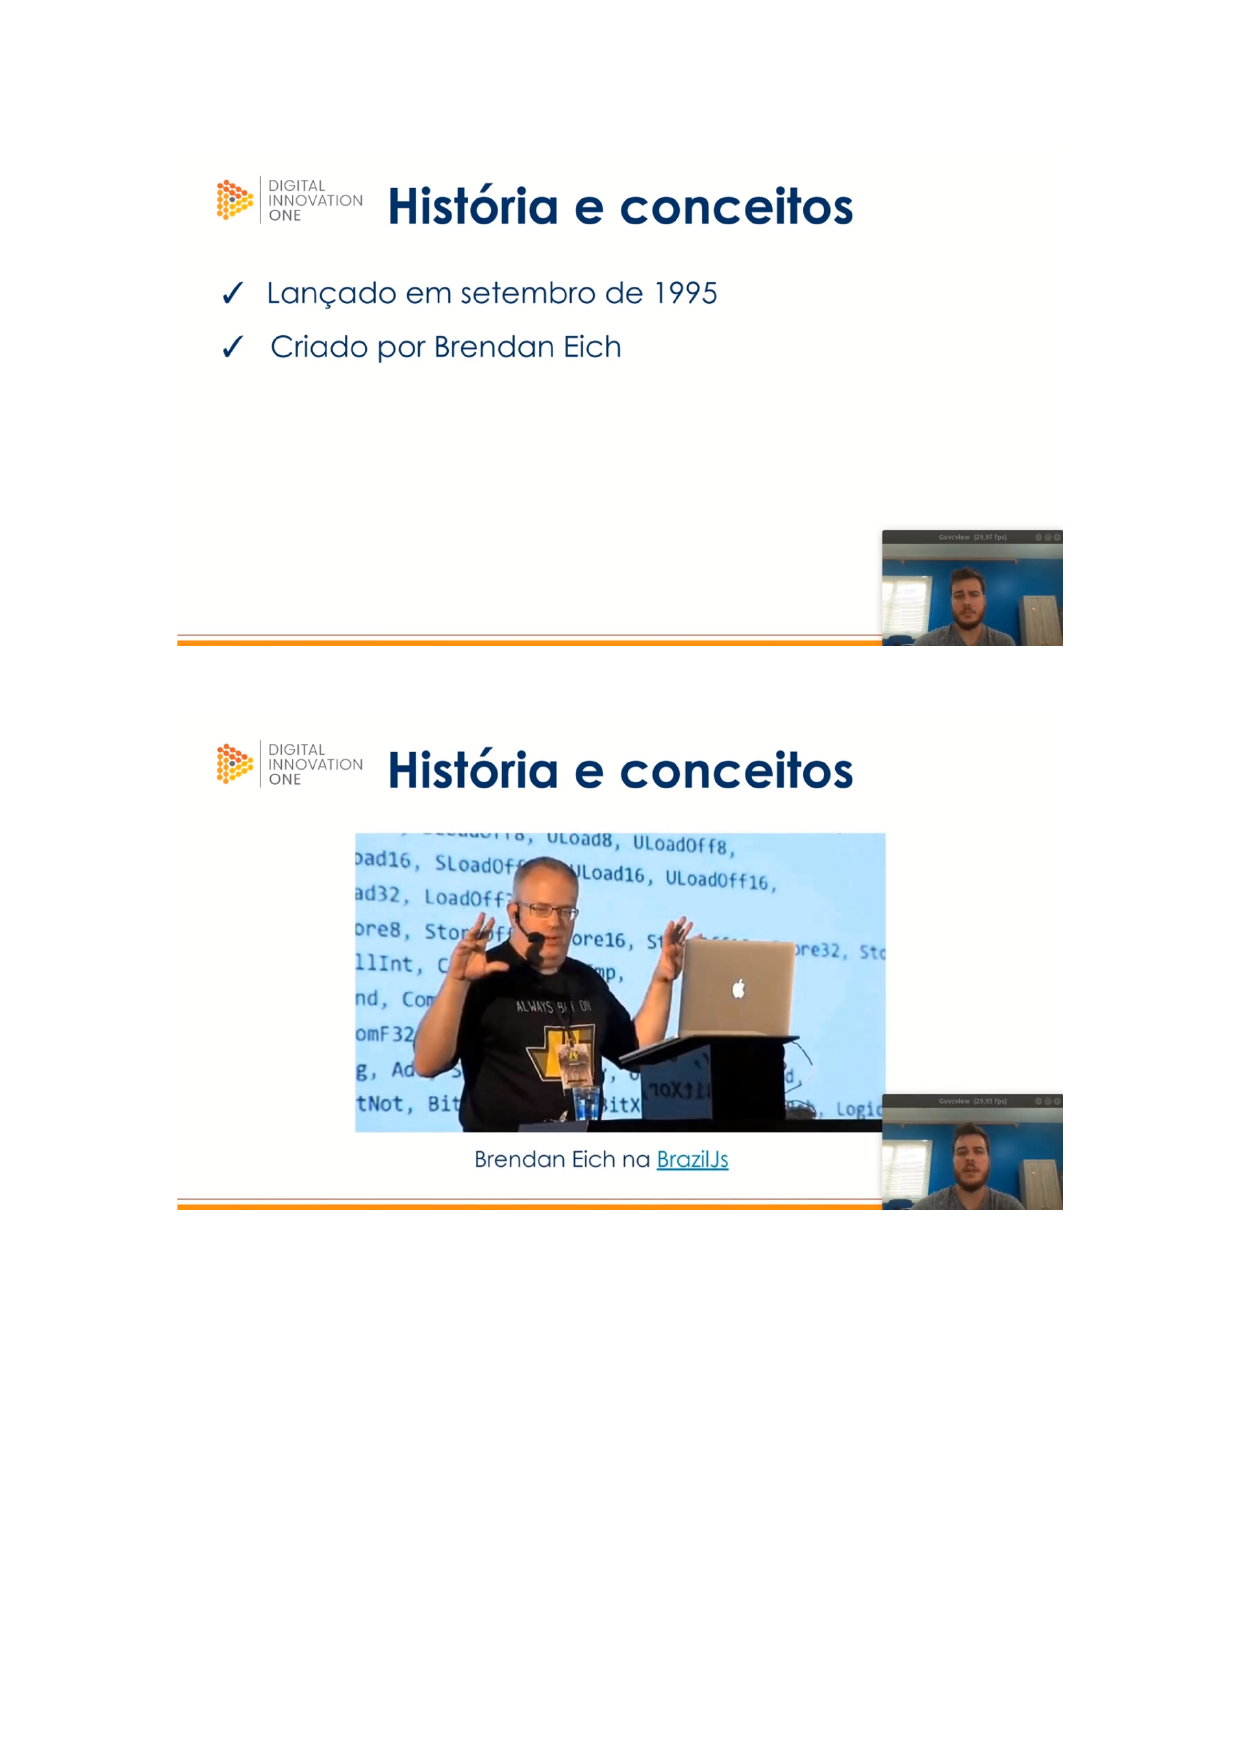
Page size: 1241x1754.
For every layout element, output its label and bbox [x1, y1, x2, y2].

picture [177, 147, 1063, 646]
picture [177, 711, 1063, 1210]
